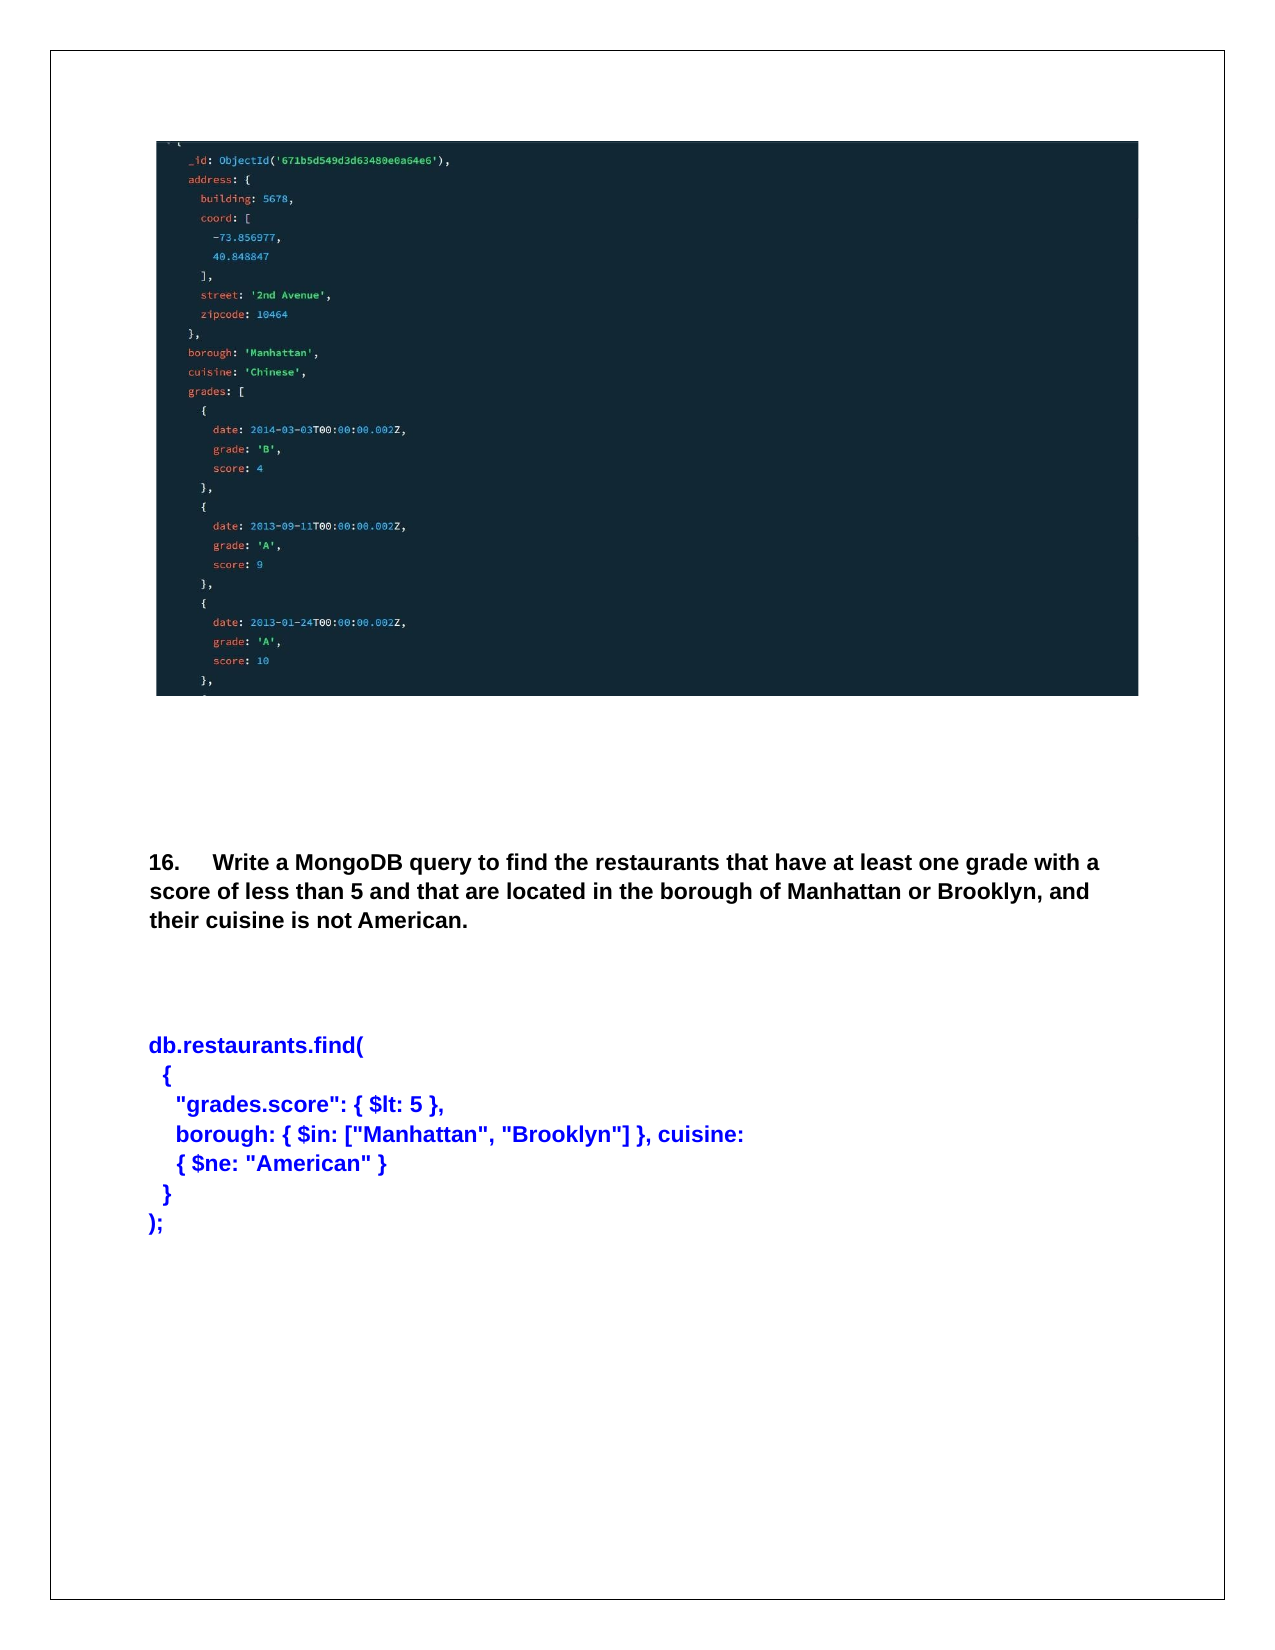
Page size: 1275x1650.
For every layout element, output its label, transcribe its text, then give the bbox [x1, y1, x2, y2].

text } [162, 1179, 1135, 1206]
text borough: { $in: ["Manhattan", "Brooklyn"] }, cuisine: { $ne: "American" } [175, 1121, 745, 1176]
text ); [148, 1209, 1135, 1236]
text { [162, 1061, 1135, 1088]
list Write a MongoDB query to find the restaurants that have at least one grade with a score of less than 5 and that are located in the borough of Manhattan or Brooklyn, and their cuisine is not American. [148, 848, 1125, 934]
picture [156, 141, 1139, 696]
text db.restaurants.find( [148, 1032, 1135, 1058]
text "grades.score": { $lt: 5 }, [175, 1091, 1135, 1117]
